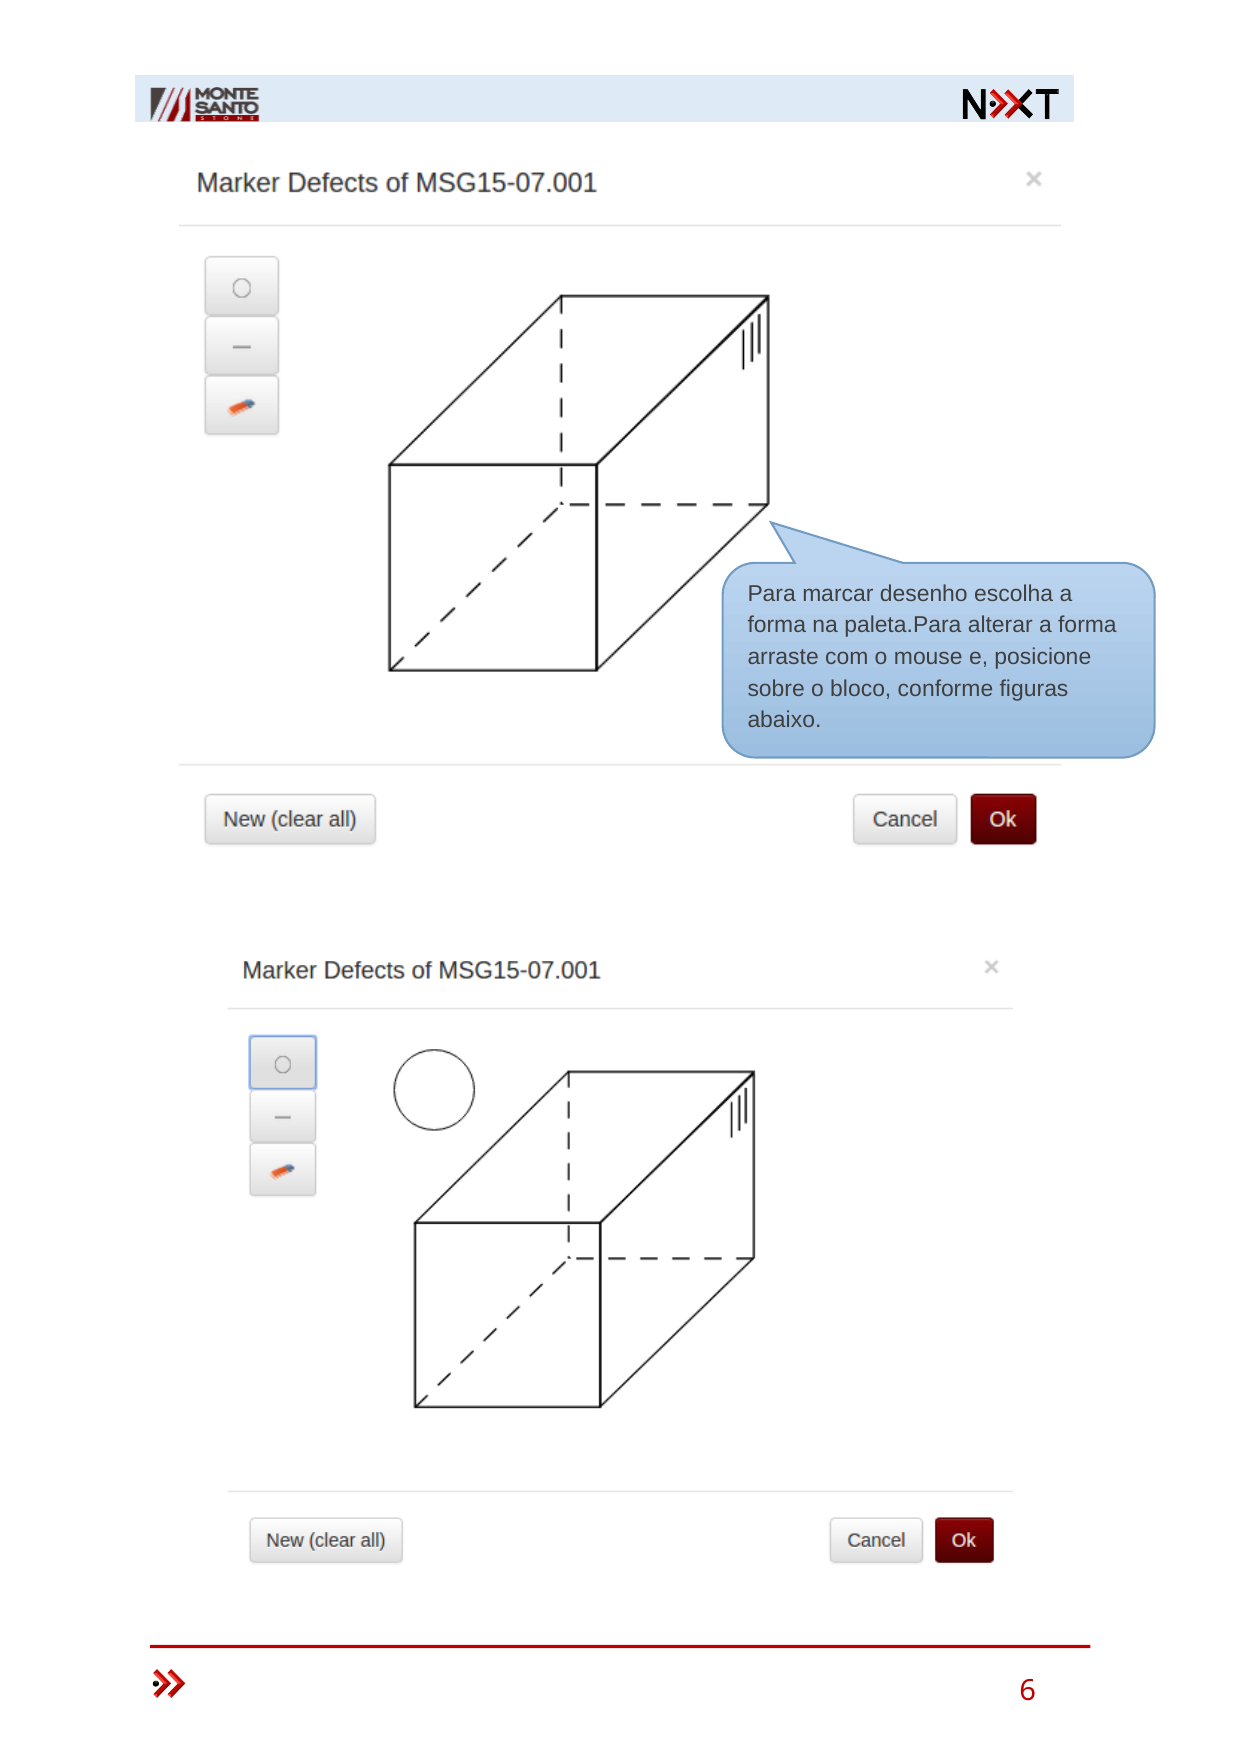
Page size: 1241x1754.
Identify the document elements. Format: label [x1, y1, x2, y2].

picture [227, 940, 1014, 1583]
picture [150, 87, 260, 122]
picture [178, 150, 1062, 867]
picture [961, 87, 1060, 121]
picture [150, 1666, 188, 1701]
